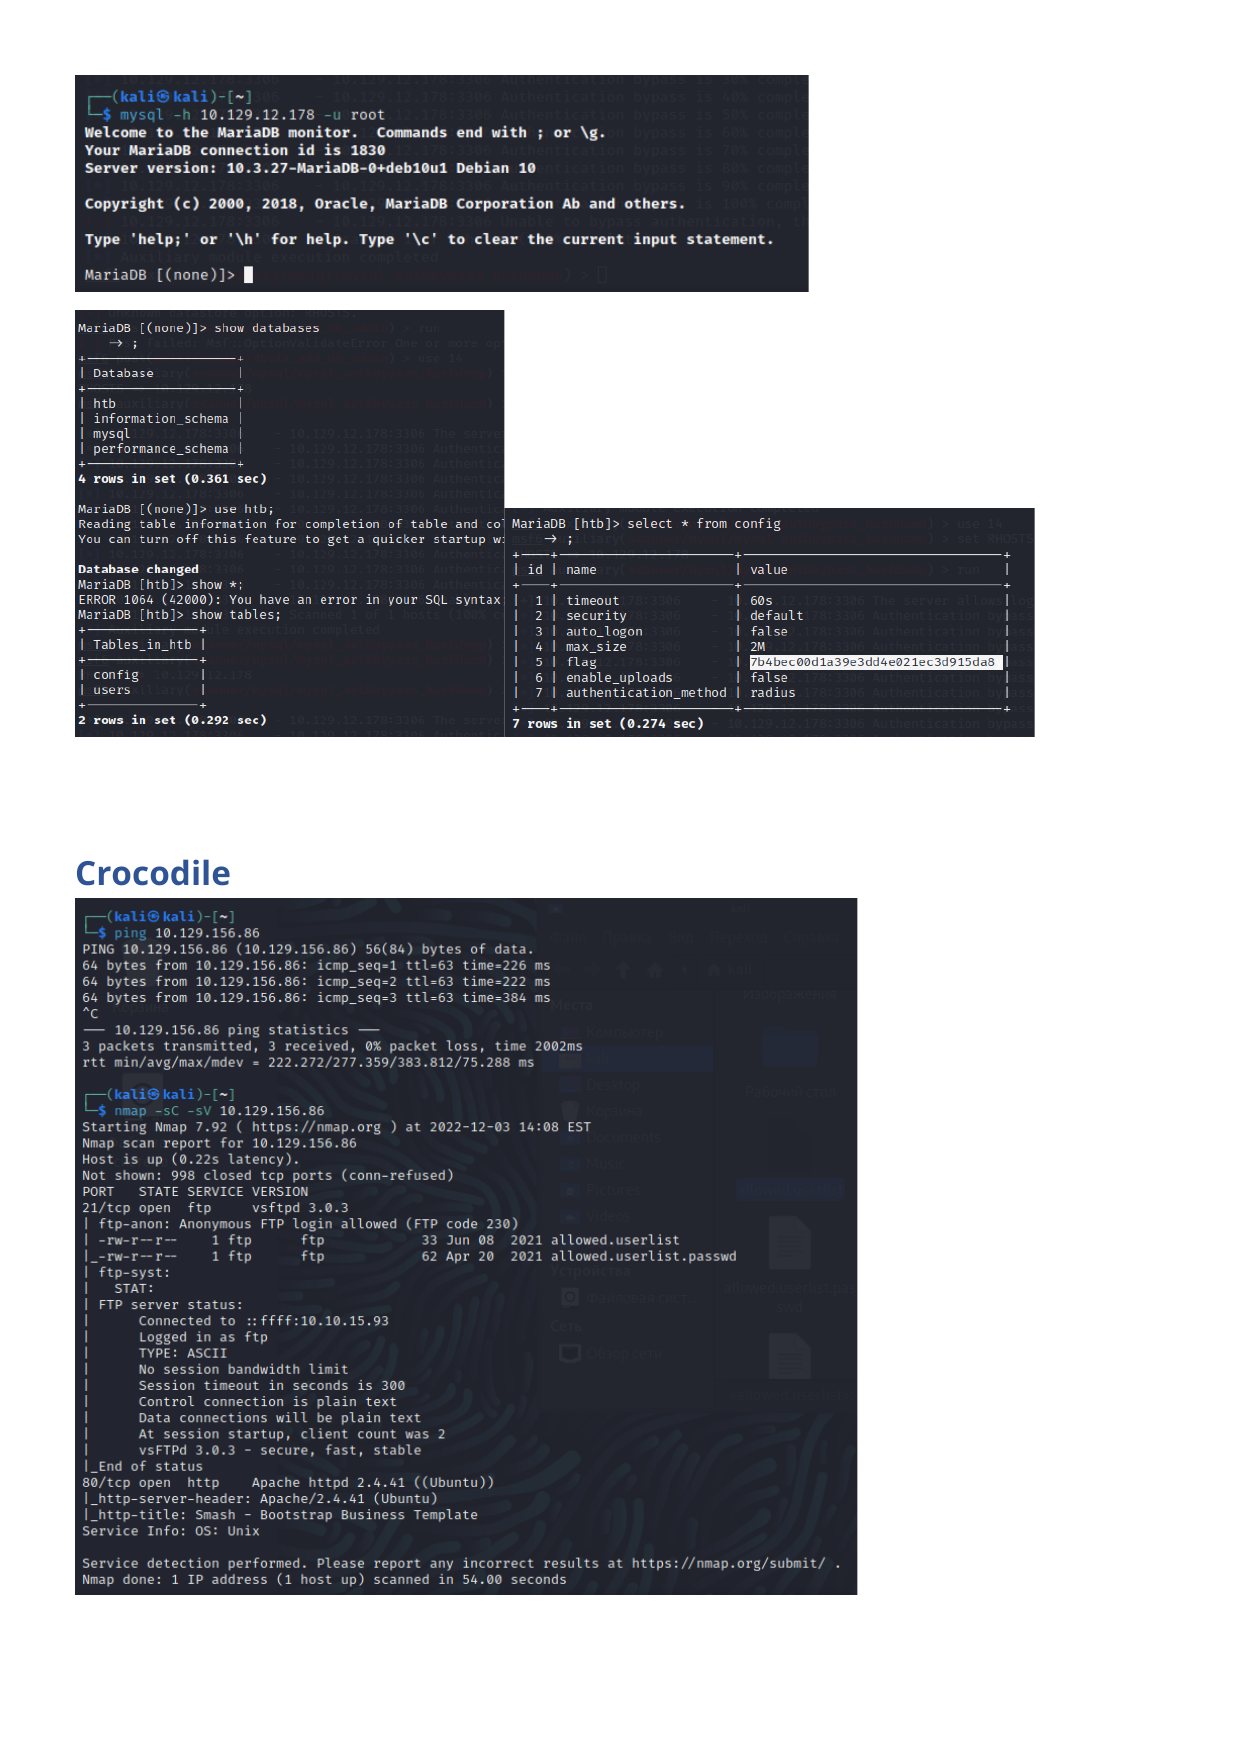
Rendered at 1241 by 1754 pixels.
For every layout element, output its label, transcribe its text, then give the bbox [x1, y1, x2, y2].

picture [75, 310, 1035, 737]
subtitle Crocodile [75, 849, 1165, 895]
picture [75, 75, 809, 292]
picture [75, 898, 858, 1595]
